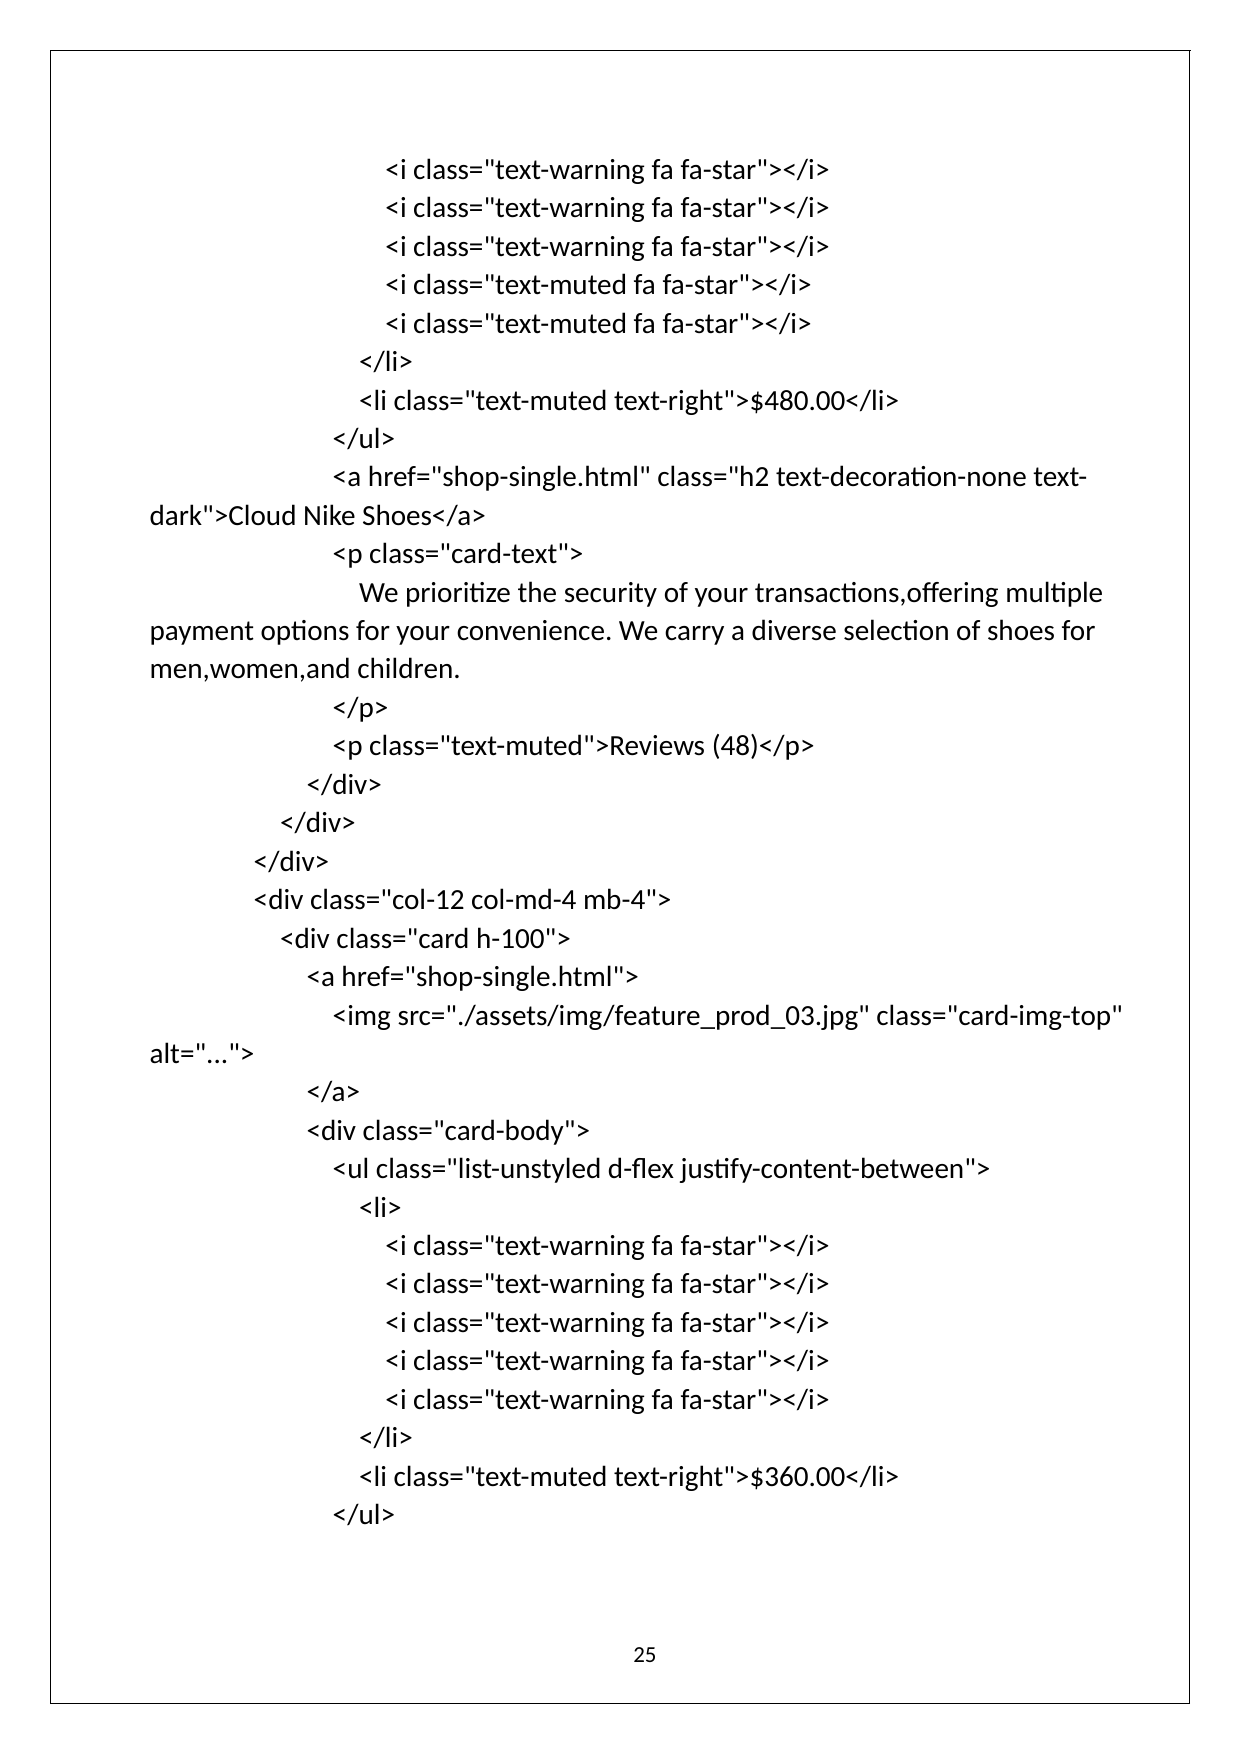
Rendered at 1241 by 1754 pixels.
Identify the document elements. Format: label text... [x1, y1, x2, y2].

text <i class="text-muted fa fa-star"></i> [148, 266, 1141, 302]
text </li> [148, 343, 1141, 379]
text <ul class="list-unstyled d-flex justify-content-between"> [148, 1150, 1141, 1186]
text <img src="./assets/img/feature_prod_03.jpg" class="card-img-top" alt="..."> [148, 997, 1141, 1071]
text <i class="text-warning fa fa-star"></i> [148, 1304, 1141, 1340]
text <i class="text-warning fa fa-star"></i> [148, 1342, 1141, 1378]
text <div class="card h-100"> [148, 920, 1141, 955]
text </a> [148, 1073, 1141, 1109]
text </ul> [148, 420, 1141, 456]
text <div class="col-12 col-md-4 mb-4"> [148, 881, 1141, 917]
text <i class="text-warning fa fa-star"></i> [148, 1227, 1141, 1263]
text <div class="card-body"> [148, 1112, 1141, 1147]
text <i class="text-warning fa fa-star"></i> [148, 1266, 1141, 1301]
text </div> [148, 766, 1141, 802]
text </div> [148, 843, 1141, 878]
text <p class="card-text"> [148, 535, 1141, 571]
text We prioritize the security of your transactions,offering multiple payment options for your convenience. We carry a diverse selection of shoes for men,women,and children. [148, 574, 1141, 686]
text </p> [148, 689, 1141, 725]
text <a href="shop-single.html"> [148, 958, 1141, 994]
text </ul> [148, 1496, 1141, 1532]
text <i class="text-warning fa fa-star"></i> [148, 228, 1141, 263]
text <li class="text-muted text-right">$480.00</li> [148, 382, 1141, 417]
text <li> [148, 1189, 1141, 1224]
text <a href="shop-single.html" class="h2 text-decoration-none text-dark">Cloud Nike Shoes</a> [148, 458, 1141, 532]
text <li class="text-muted text-right">$360.00</li> [148, 1458, 1141, 1493]
text <i class="text-warning fa fa-star"></i> [148, 1381, 1141, 1417]
text <i class="text-warning fa fa-star"></i> [148, 189, 1141, 225]
text </li> [148, 1419, 1141, 1455]
text <i class="text-warning fa fa-star"></i> [148, 151, 1141, 187]
text <i class="text-muted fa fa-star"></i> [148, 305, 1141, 340]
text <p class="text-muted">Reviews (48)</p> [148, 727, 1141, 763]
text </div> [148, 804, 1141, 840]
